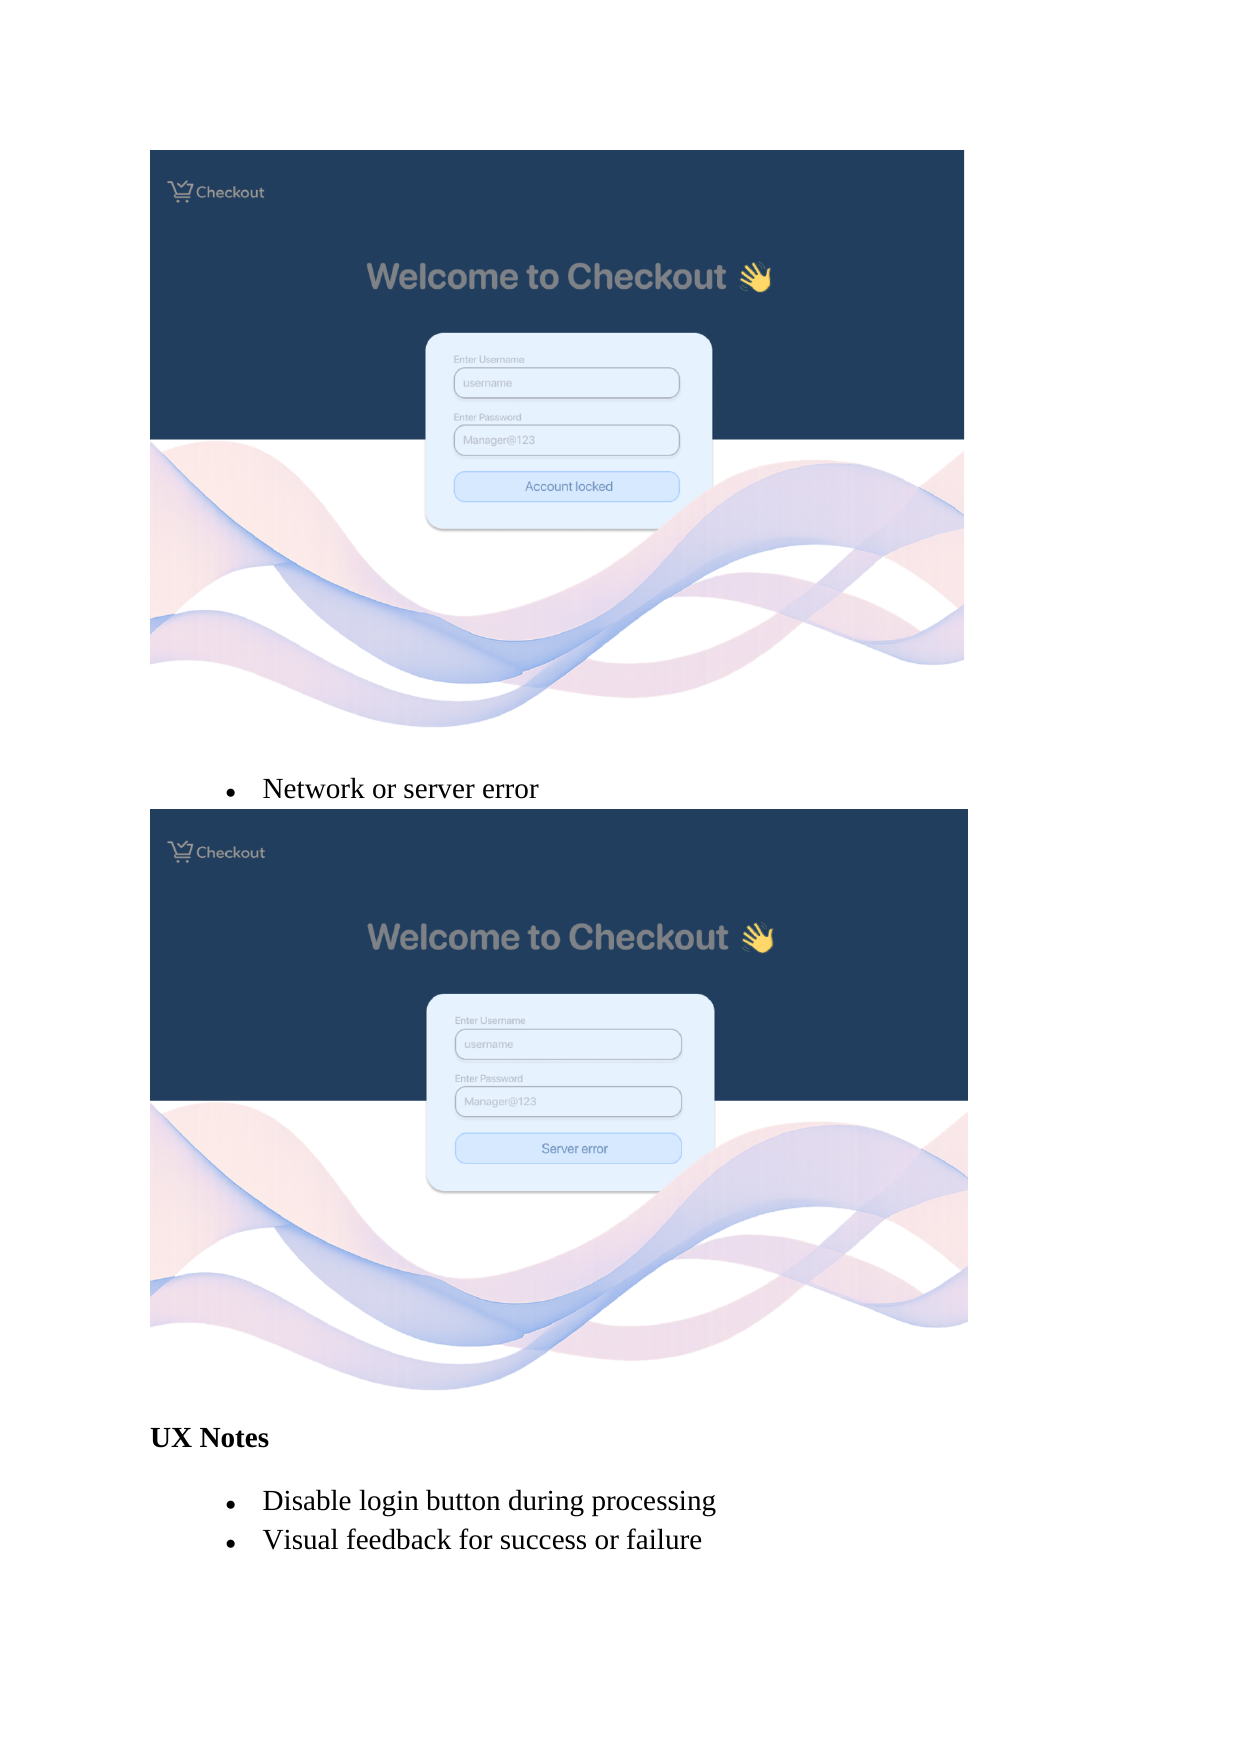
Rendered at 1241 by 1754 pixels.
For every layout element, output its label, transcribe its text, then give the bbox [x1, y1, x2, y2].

picture [150, 150, 965, 729]
list Disable login button during processing [225, 1483, 1090, 1517]
list Visual feedback for success or failure [225, 1522, 1090, 1556]
picture [150, 809, 968, 1392]
text UX Notes [150, 1420, 1090, 1453]
list Network or server error [225, 771, 1090, 805]
